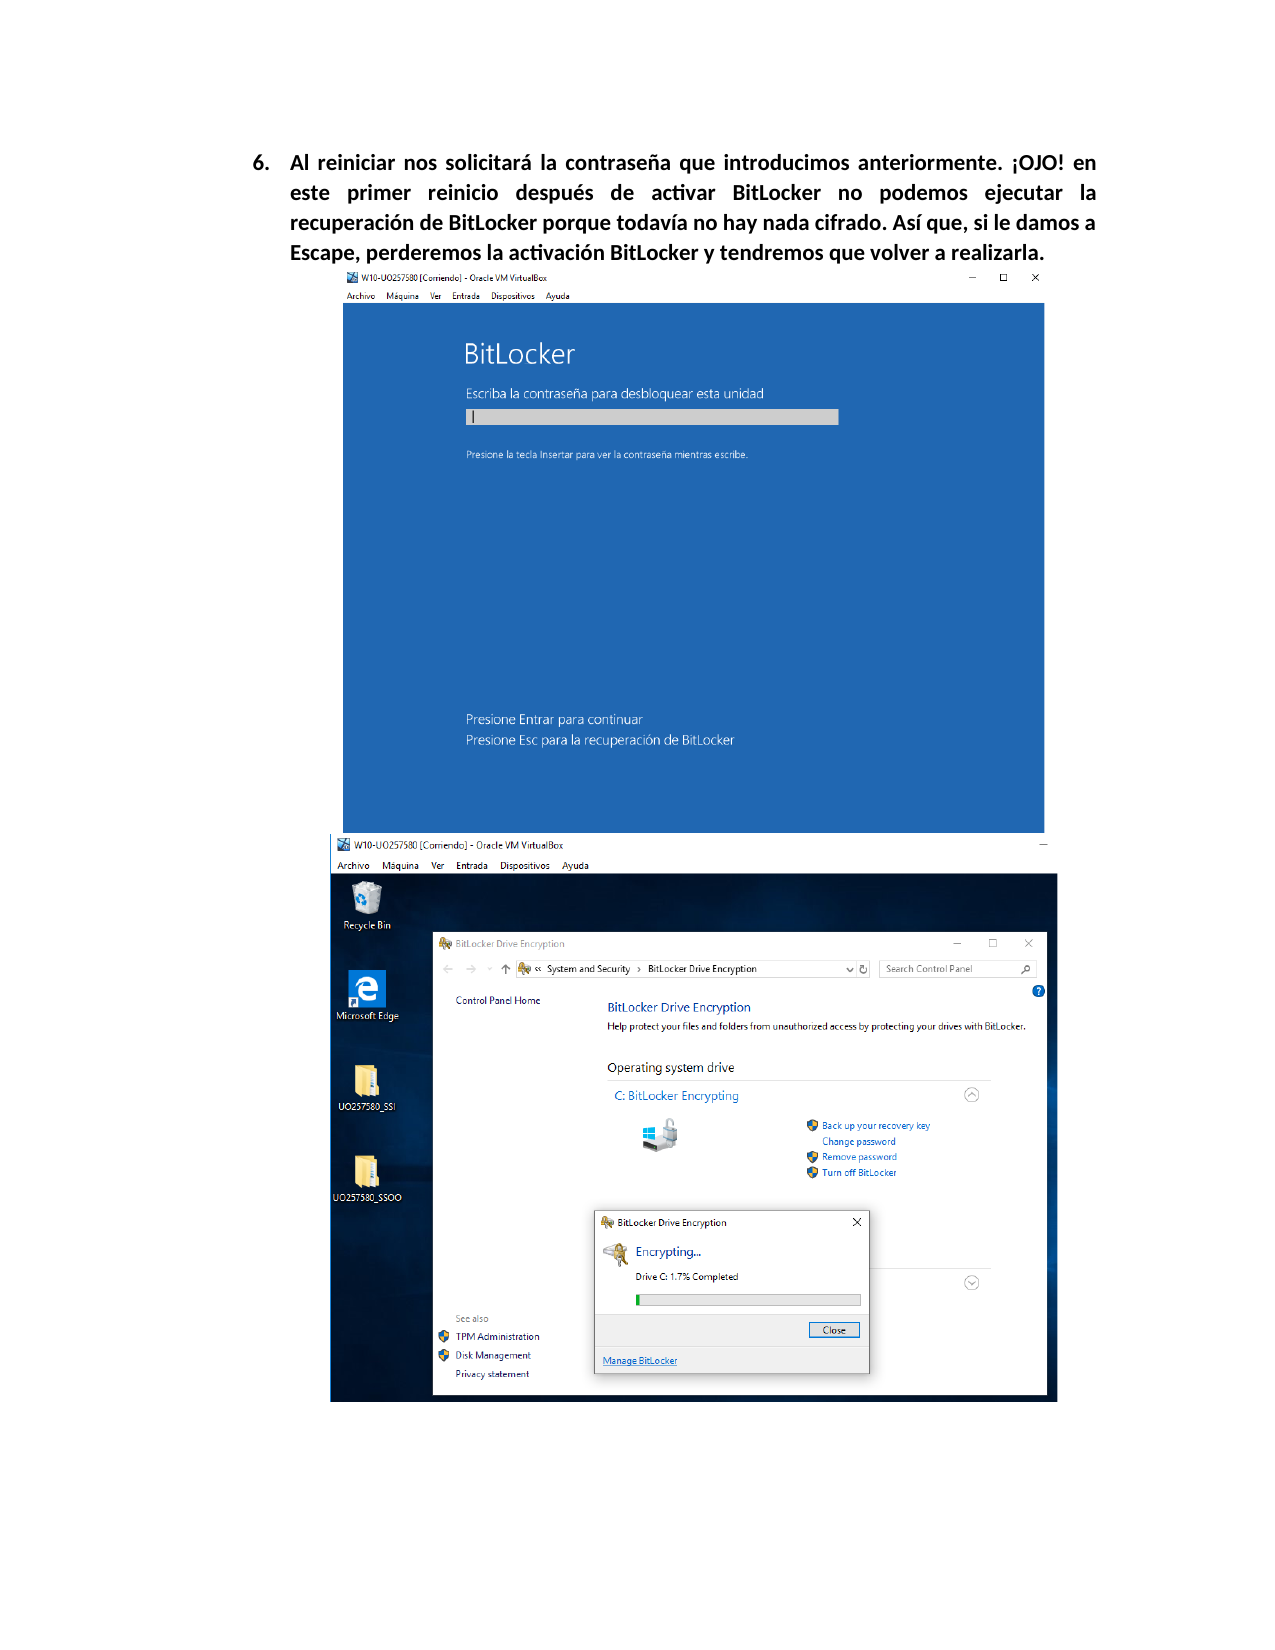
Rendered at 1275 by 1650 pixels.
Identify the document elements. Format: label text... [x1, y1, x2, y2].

picture [343, 268, 1045, 833]
list Al reiniciar nos solicitará la contraseña que introducimos anteriormente. ¡OJO! en este primer reinicio después de activar BitLocker no podemos ejecutar la recuperación de BitLocker porque todavía no hay nada cifrado. Así que, si le damos a Escape, perderemos la activación BitLocker y tendremos que volver a realizarla. [252, 148, 1098, 266]
picture [330, 834, 1058, 1402]
